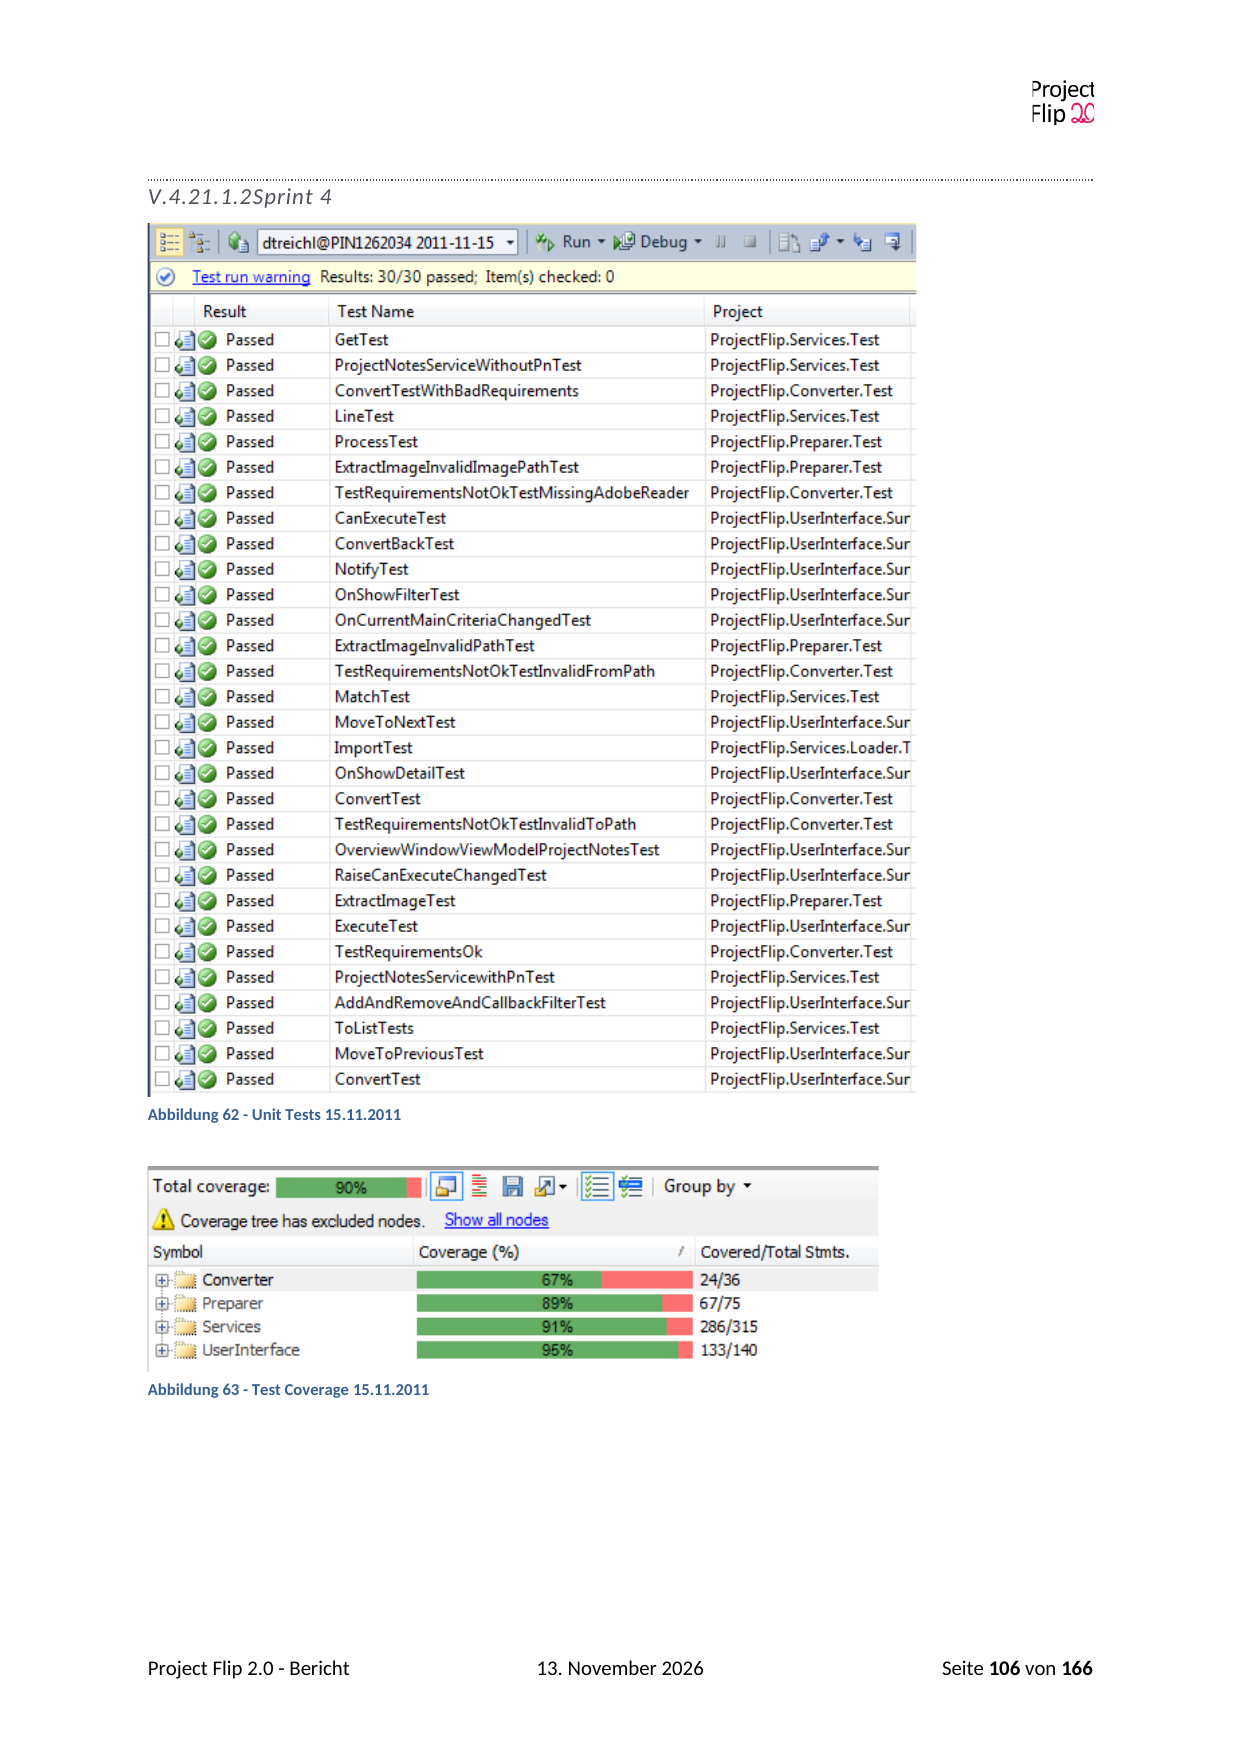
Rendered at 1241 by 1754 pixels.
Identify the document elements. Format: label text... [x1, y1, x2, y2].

picture [147, 223, 917, 1097]
subtitle Sprint 4 [148, 179, 1093, 211]
picture [147, 1166, 879, 1372]
picture [1081, 79, 1097, 124]
